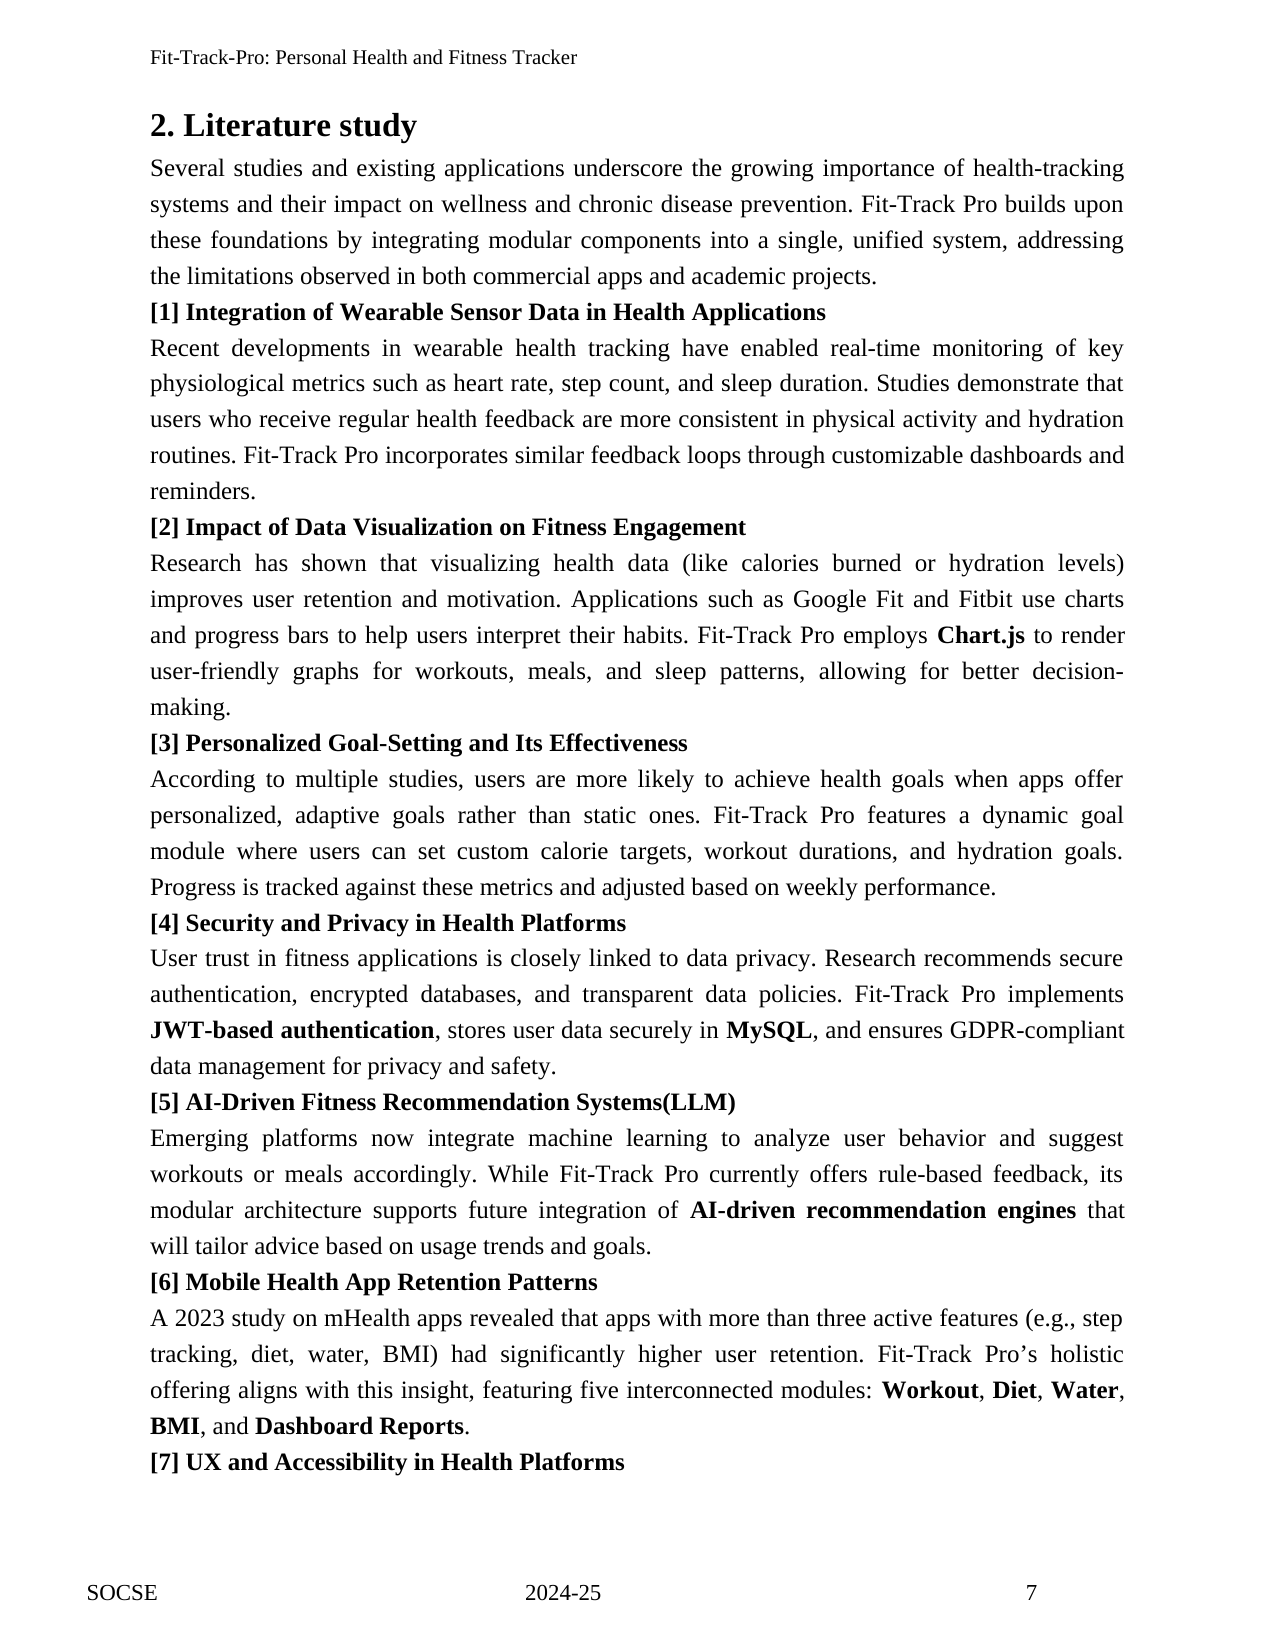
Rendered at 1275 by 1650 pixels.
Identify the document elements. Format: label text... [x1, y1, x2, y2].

text [6] Mobile Health App Retention Patterns [150, 1267, 1125, 1296]
text [3] Personalized Goal-Setting and Its Effectiveness [150, 728, 1125, 757]
text [1] Integration of Wearable Sensor Data in Health Applications [150, 297, 1125, 325]
text [5] AI-Driven Fitness Recommendation Systems(LLM) [150, 1087, 1125, 1116]
text [4] Security and Privacy in Health Platforms [150, 908, 1125, 936]
text Emerging platforms now integrate machine learning to analyze user behavior and suggest workouts or meals accordingly. While Fit-Track Pro currently offers rule-based feedback, its modular architecture supports future integration of AI-driven recommendation engines that will tailor advice based on usage trends and goals. [150, 1123, 1125, 1260]
text Research has shown that visualizing health data (like calories burned or hydration levels) improves user retention and motivation. Applications such as Google Fit and Fitbit use charts and progress bars to help users interpret their habits. Fit-Track Pro employs Chart.js to render user-friendly graphs for workouts, meals, and sleep patterns, allowing for better decision-making. [150, 548, 1125, 721]
text A 2023 study on mHealth apps revealed that apps with more than three active features (e.g., step tracking, diet, water, BMI) had significantly higher user retention. Fit-Track Pro’s holistic offering aligns with this insight, featuring five interconnected modules: Workout, Diet, Water, BMI, and Dashboard Reports. [150, 1303, 1125, 1439]
text Several studies and existing applications underscore the growing importance of health-tracking systems and their impact on wellness and chronic disease prevention. Fit-Track Pro builds upon these foundations by integrating modular components into a single, unified system, addressing the limitations observed in both commercial apps and academic projects. [150, 153, 1125, 289]
text Recent developments in wearable health tracking have enabled real-time monitoring of key physiological metrics such as heart rate, step count, and sleep duration. Studies demonstrate that users who receive regular health feedback are more consistent in physical activity and hydration routines. Fit-Track Pro incorporates similar feedback loops through customizable dashboards and reminders. [150, 333, 1125, 505]
text [7] UX and Accessibility in Health Platforms [150, 1447, 1125, 1475]
text According to multiple studies, users are more likely to achieve health goals when apps offer personalized, adaptive goals rather than static ones. Fit-Track Pro features a dynamic goal module where users can set custom calorie targets, workout durations, and hydration goals. Progress is tracked against these metrics and adjusted based on weekly performance. [150, 764, 1125, 900]
text 2. Literature study [150, 105, 1125, 143]
text User trust in fitness applications is closely linked to data privacy. Research recommends secure authentication, encrypted databases, and transparent data policies. Fit-Track Pro implements JWT-based authentication, stores user data securely in MySQL, and ensures GDPR-compliant data management for privacy and safety. [150, 943, 1125, 1080]
text [2] Impact of Data Visualization on Fitness Engagement [150, 512, 1125, 541]
